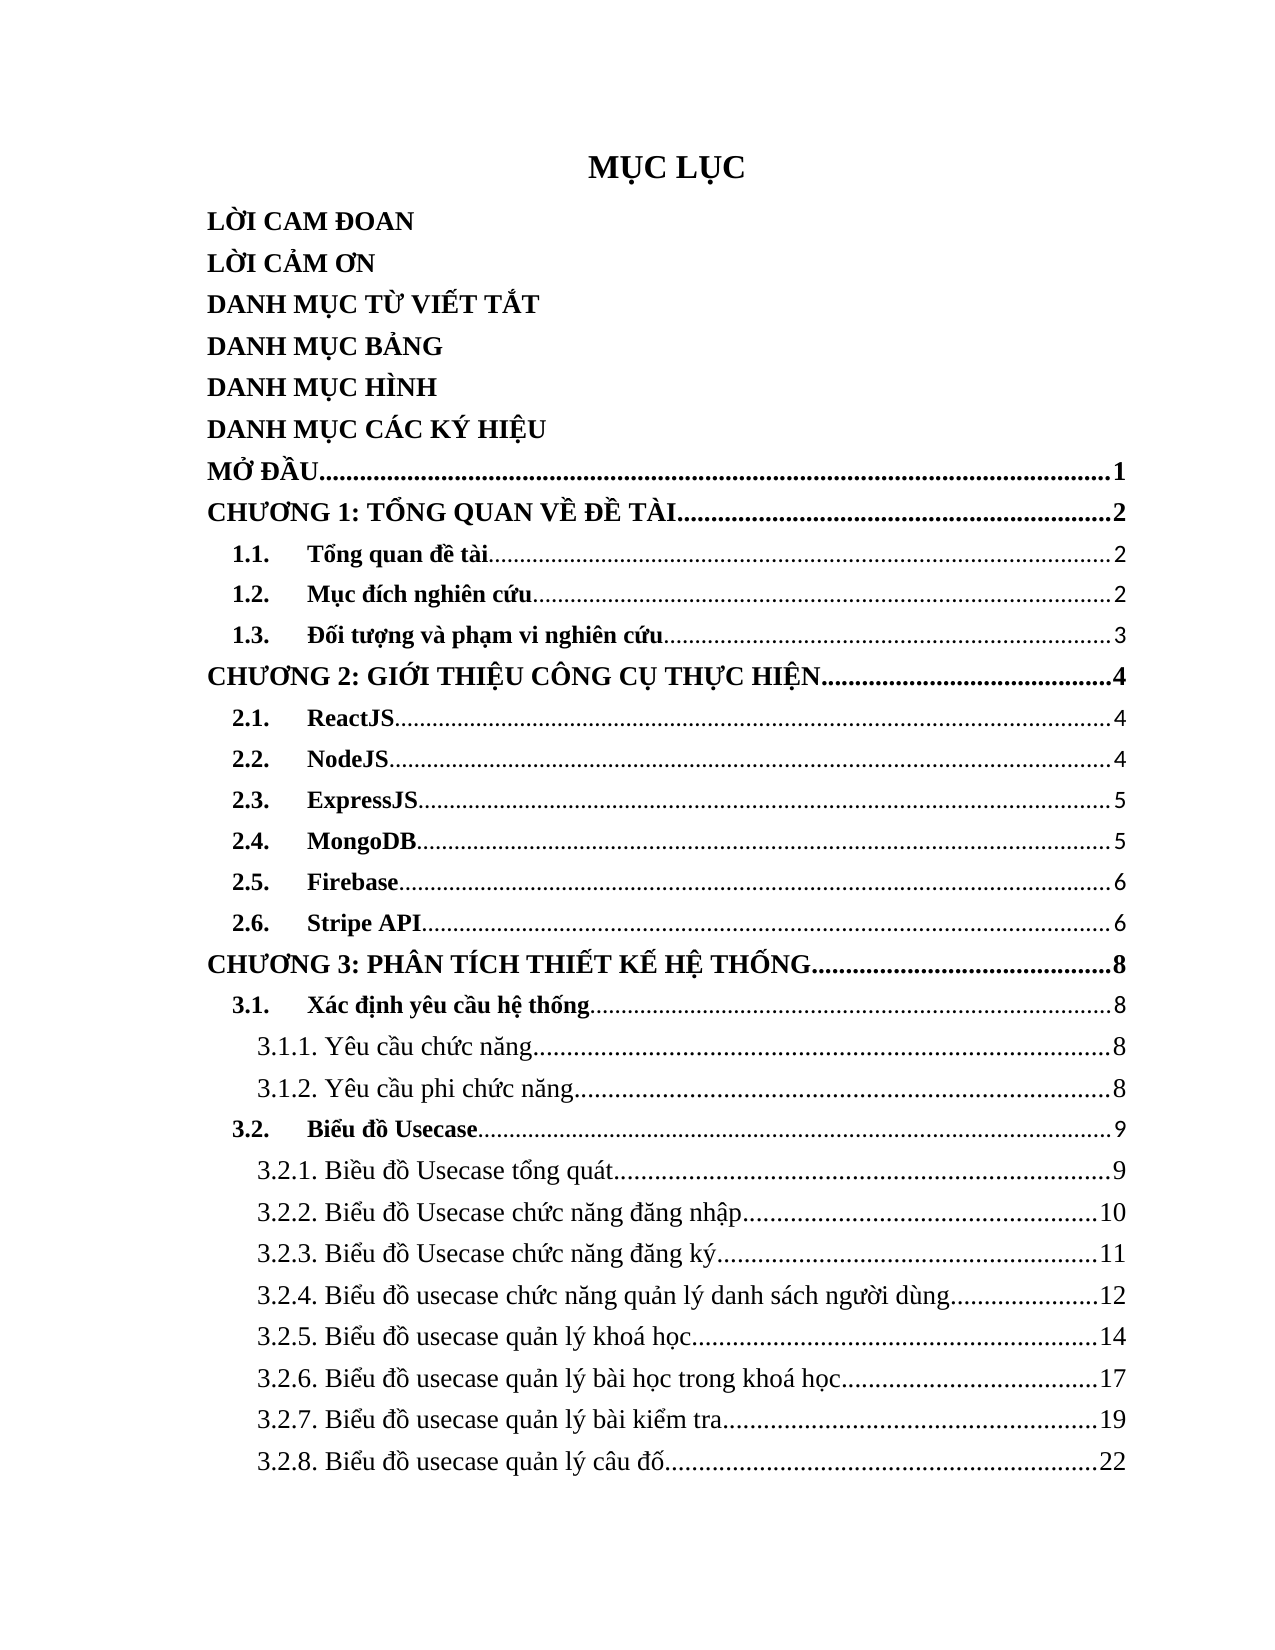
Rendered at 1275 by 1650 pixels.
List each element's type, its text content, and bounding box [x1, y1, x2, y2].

text 3.2.5. Biểu đồ usecase quản lý khoá học 14 [257, 1321, 1127, 1352]
text DANH MỤC CÁC KÝ HIỆU [207, 413, 1127, 444]
text 1.2. Mục đích nghiên cứu 2 [232, 579, 1127, 609]
text 3.2.1. Biều đồ Usecase tổng quát 9 [257, 1154, 1127, 1185]
text 1.3. Đối tượng và phạm vi nghiên cứu 3 [232, 619, 1127, 650]
text 3.2. Biểu đồ Usecase 9 [232, 1113, 1127, 1144]
text 3.1. Xác định yêu cầu hệ thống 8 [232, 989, 1127, 1020]
text 3.1.2. Yêu cầu phi chức năng 8 [257, 1072, 1127, 1103]
text 2.6. Stripe API 6 [232, 907, 1127, 937]
text LỜI CẢM ƠN [207, 247, 1127, 278]
text 3.2.7. Biểu đồ usecase quản lý bài kiểm tra 19 [257, 1404, 1127, 1435]
text 1.1. Tổng quan đề tài 2 [232, 538, 1127, 568]
text CHƯƠNG 2: GIỚI THIỆU CÔNG CỤ THỰC HIỆN 4 [207, 661, 1127, 692]
text 2.4. MongoDB 5 [232, 825, 1127, 855]
text DANH MỤC HÌNH [207, 371, 1127, 403]
text 3.2.4. Biểu đồ usecase chức năng quản lý danh sách người dùng 12 [257, 1279, 1127, 1310]
text 3.2.2. Biểu đồ Usecase chức năng đăng nhập 10 [257, 1196, 1127, 1227]
text DANH MỤC BẢNG [207, 330, 1127, 361]
text 3.2.3. Biểu đồ Usecase chức năng đăng ký 11 [257, 1237, 1127, 1268]
text 2.5. Firebase 6 [232, 866, 1127, 896]
text LỜI CAM ĐOAN [207, 205, 1127, 236]
text 3.1.1. Yêu cầu chức năng 8 [257, 1030, 1127, 1061]
text 2.1. ReactJS 4 [232, 702, 1127, 733]
text MỤC LỤC [207, 148, 1127, 186]
text 3.2.6. Biểu đồ usecase quản lý bài học trong khoá học 17 [257, 1362, 1127, 1393]
text CHƯƠNG 3: PHÂN TÍCH THIẾT KẾ HỆ THỐNG 8 [207, 948, 1127, 979]
text CHƯƠNG 1: TỔNG QUAN VỀ ĐỀ TÀI 2 [207, 496, 1127, 527]
text 2.3. ExpressJS 5 [232, 784, 1127, 814]
text MỞ ĐẦU 1 [207, 454, 1127, 486]
text 3.2.8. Biểu đồ usecase quản lý câu đố 22 [257, 1445, 1127, 1476]
text 2.2. NodeJS 4 [232, 743, 1127, 773]
text DANH MỤC TỪ VIẾT TẮT [207, 288, 1127, 319]
